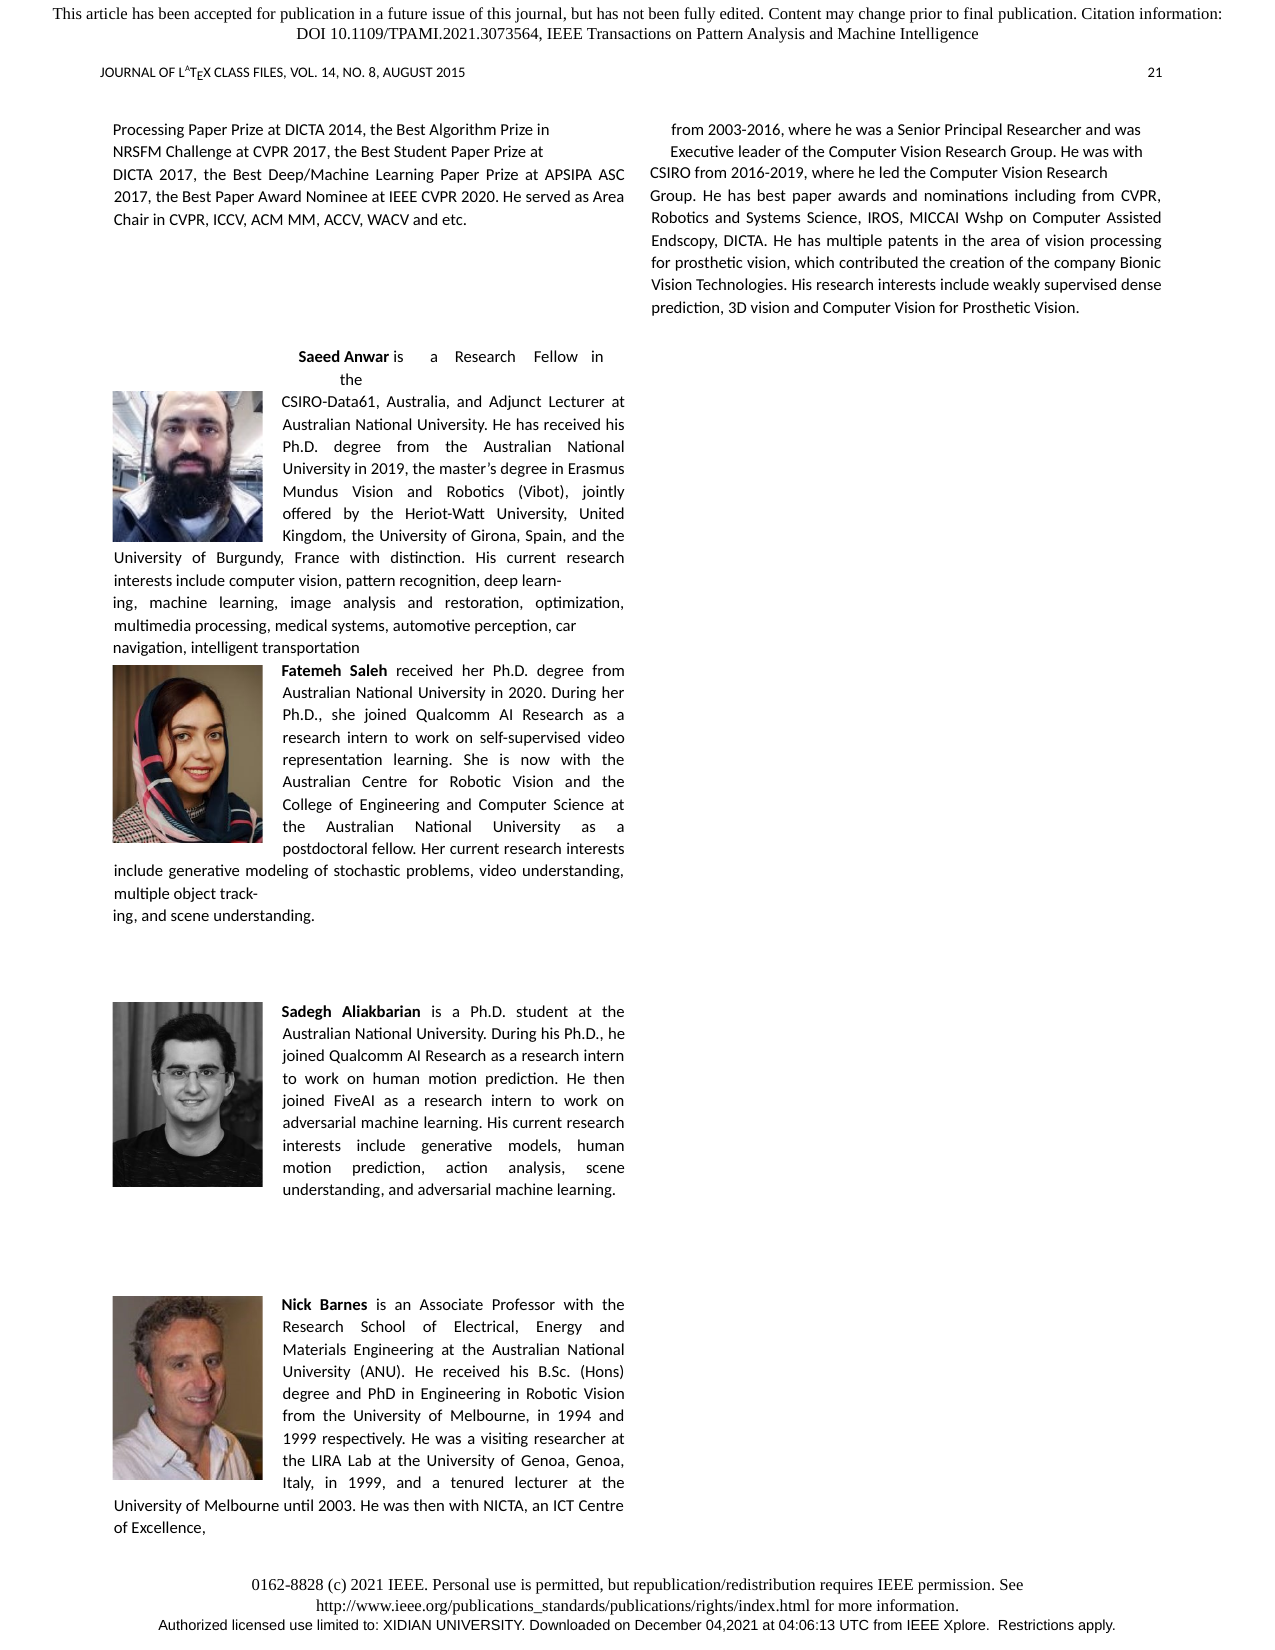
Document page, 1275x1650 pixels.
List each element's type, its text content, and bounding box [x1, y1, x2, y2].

text Fatemeh Saleh received her Ph.D. degree from Australian National University in 2020. During her Ph.D., she joined Qualcomm AI Research as a research intern to work on self-supervised video representation learning. She is now with the Australian Centre for Robotic Vision and the College of Engineering and Computer Science at the Australian National University as a postdoctoral fellow. Her current research interests include generative modeling of stochastic problems, video understanding, multiple object track- [113, 660, 625, 903]
text ing, machine learning, image analysis and restoration, optimization, multimedia processing, medical systems, automotive perception, car [113, 593, 625, 635]
text CSIRO-Data61, Australia, and Adjunct Lecturer at Australian National University. He has received his Ph.D. degree from the Australian National University in 2019, the master’s degree in Erasmus Mundus Vision and Robotics (Vibot), jointly offered by the Heriot-Watt University, United Kingdom, the University of Girona, Spain, and the University of Burgundy, France with distinction. His current research interests include computer vision, pattern recognition, deep learn- [113, 392, 625, 590]
picture [112, 1002, 263, 1187]
text Processing Paper Prize at DICTA 2014, the Best Algorithm Prize in [113, 119, 625, 139]
text NRSFM Challenge at CVPR 2017, the Best Student Paper Prize at [113, 142, 625, 162]
text navigation, intelligent transportation [113, 637, 625, 658]
text DICTA 2017, the Best Deep/Machine Learning Paper Prize at APSIPA ASC 2017, the Best Paper Award Nominee at IEEE CVPR 2020. He served as Area Chair in CVPR, ICCV, ACM MM, ACCV, WACV and etc. [113, 164, 625, 229]
text from 2003-2016, where he was a Senior Principal Researcher and was Executive leader of the Computer Vision Research Group. He was with [650, 119, 1162, 161]
picture [112, 391, 263, 542]
text CSIRO from 2016-2019, where he led the Computer Vision Research [650, 163, 1162, 183]
text Nick Barnes is an Associate Professor with the Research School of Electrical, Energy and Materials Engineering at the Australian National University (ANU). He received his B.Sc. (Hons) degree and PhD in Engineering in Robotic Vision from the University of Melbourne, in 1994 and 1999 respectively. He was a visiting researcher at the LIRA Lab at the University of Genoa, Genoa, Italy, in 1999, and a tenured lecturer at the University of Melbourne until 2003. He was then with NICTA, an ICT Centre of Excellence, [113, 1294, 625, 1537]
text Saeed Anwar is a Research Fellow in the [113, 347, 625, 389]
picture [112, 1296, 263, 1480]
text ing, and scene understanding. [113, 906, 625, 926]
picture [112, 665, 263, 843]
text Group. He has best paper awards and nominations including from CVPR, Robotics and Systems Science, IROS, MICCAI Wshp on Computer Assisted Endscopy, DICTA. He has multiple patents in the area of vision processing for prosthetic vision, which contributed the creation of the company Bionic Vision Technologies. His research interests include weakly supervised dense prediction, 3D vision and Computer Vision for Prosthetic Vision. [650, 185, 1162, 317]
